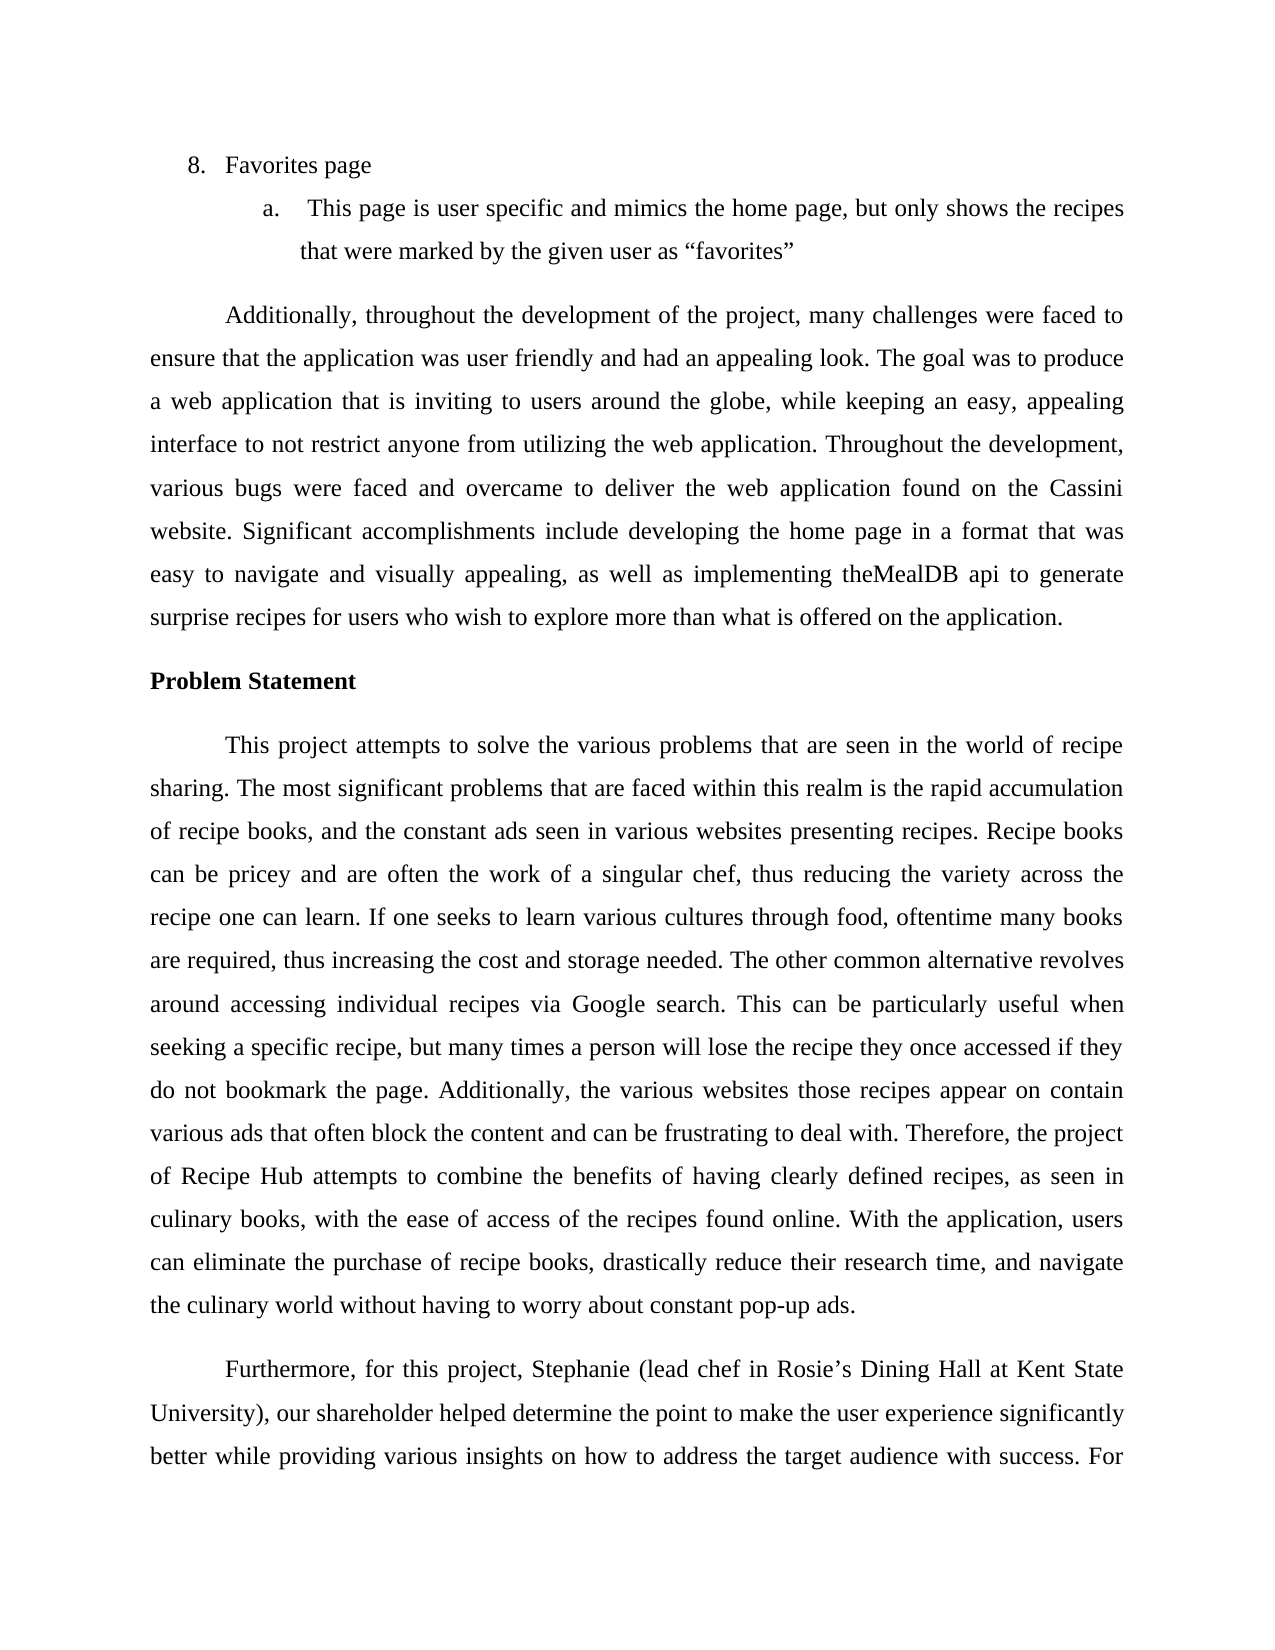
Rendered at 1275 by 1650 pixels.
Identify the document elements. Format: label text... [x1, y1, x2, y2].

list This page is user specific and mimics the home page, but only shows the recipes that were marked by the given user as “favorites” [262, 193, 1125, 265]
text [150, 1354, 1125, 1469]
text Problem Statement [150, 666, 1125, 695]
list Favorites page [187, 150, 1125, 179]
text Additionally, throughout the development of the project, many challenges were faced to ensure that the application was user friendly and had an appealing look. The goal was to produce a web application that is inviting to users around the globe, while keeping an easy, appealing interface to not restrict anyone from utilizing the web application. Throughout the development, various bugs were faced and overcame to deliver the web application found on the Cassini website. Significant accomplishments include developing the home page in a format that was easy to navigate and visually appealing, as well as implementing theMealDB api to generate surprise recipes for users who wish to explore more than what is offered on the application. [150, 300, 1125, 631]
text This project attempts to solve the various problems that are seen in the world of recipe sharing. The most significant problems that are faced within this realm is the rapid accumulation of recipe books, and the constant ads seen in various websites presenting recipes. Recipe books can be pricey and are often the work of a singular chef, thus reducing the variety across the recipe one can learn. If one seeks to learn various cultures through food, oftentime many books are required, thus increasing the cost and storage needed. The other common alternative revolves around accessing individual recipes via Google search. This can be particularly useful when seeking a specific recipe, but many times a person will lose the recipe they once accessed if they do not bookmark the page. Additionally, the various websites those recipes appear on contain various ads that often block the content and can be frustrating to deal with. Therefore, the project of Recipe Hub attempts to combine the benefits of having clearly defined recipes, as seen in culinary books, with the ease of access of the recipes found online. With the application, users can eliminate the purchase of recipe books, drastically reduce their research time, and navigate the culinary world without having to worry about constant pop-up ads. [150, 730, 1125, 1319]
